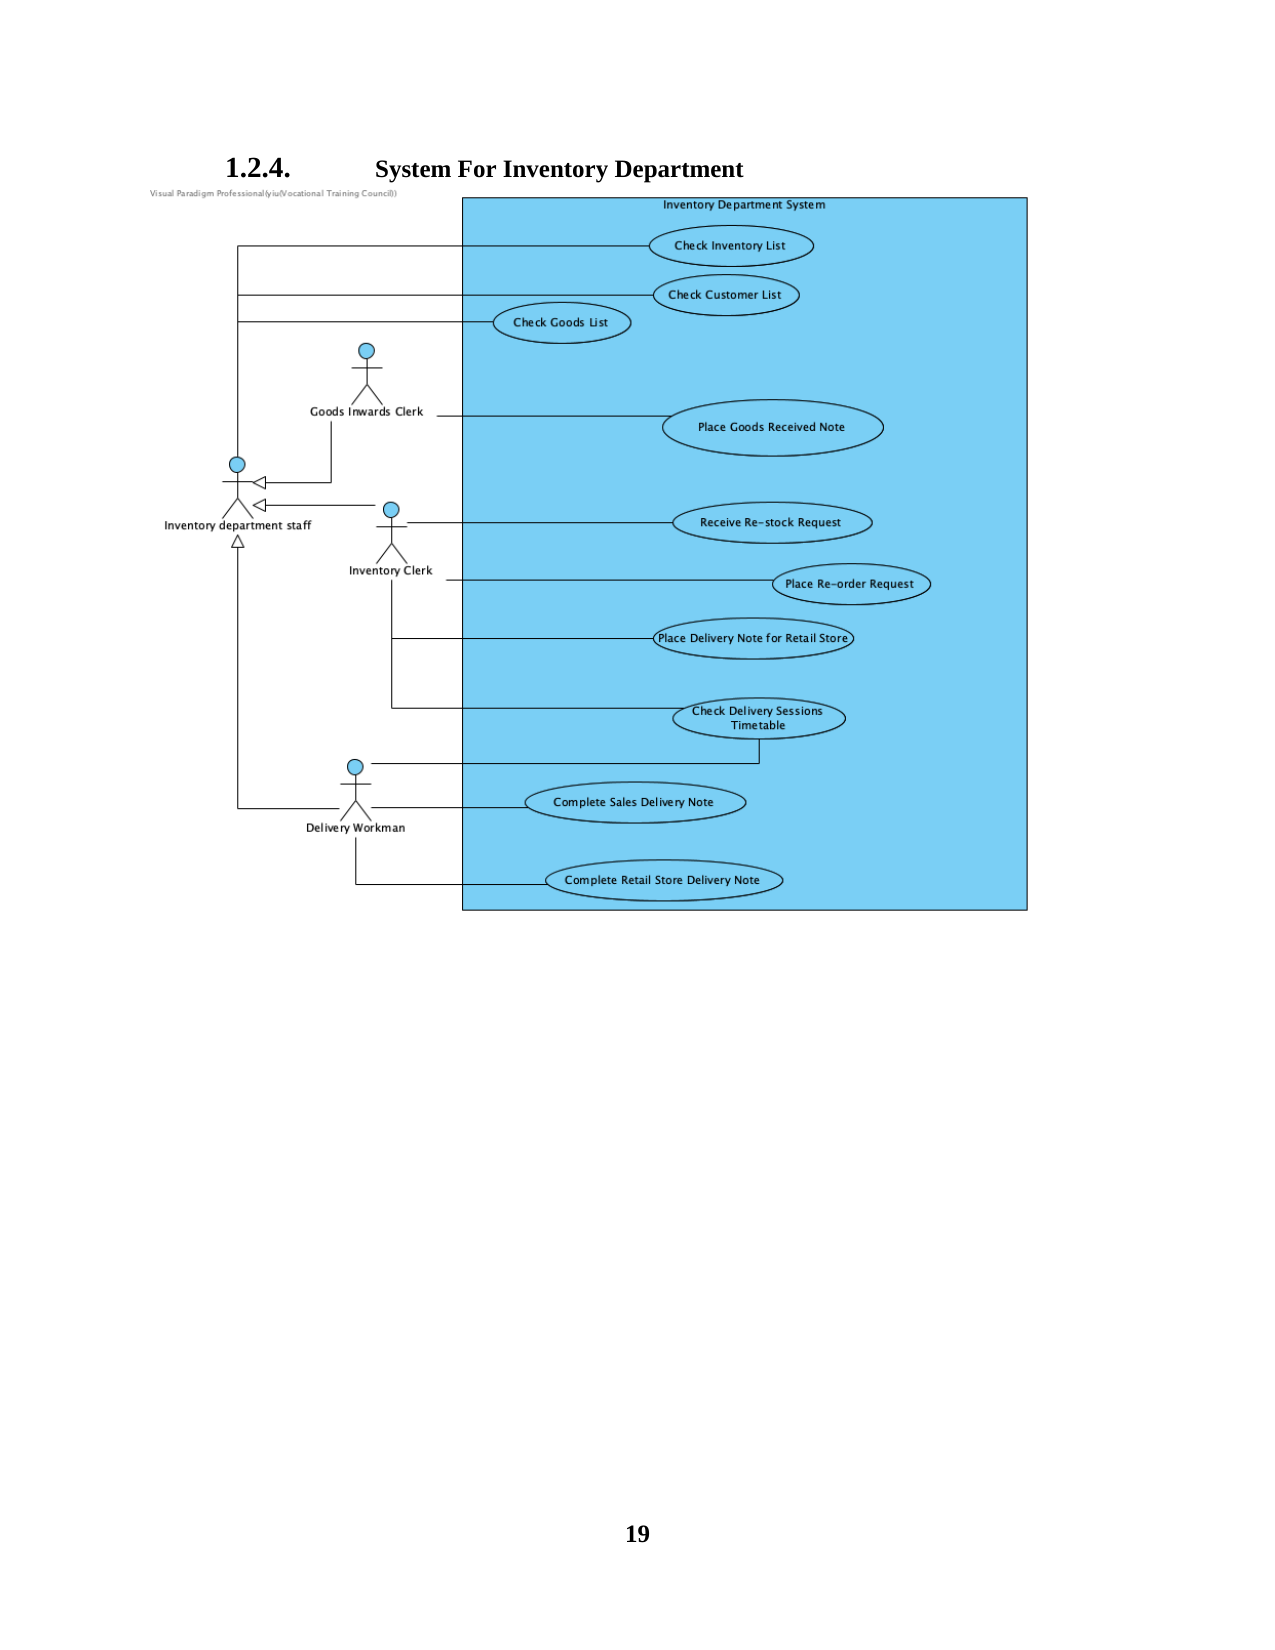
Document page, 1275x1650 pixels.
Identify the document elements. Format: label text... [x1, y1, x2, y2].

subtitle System For Inventory Department [225, 150, 1125, 183]
picture [150, 186, 1041, 924]
